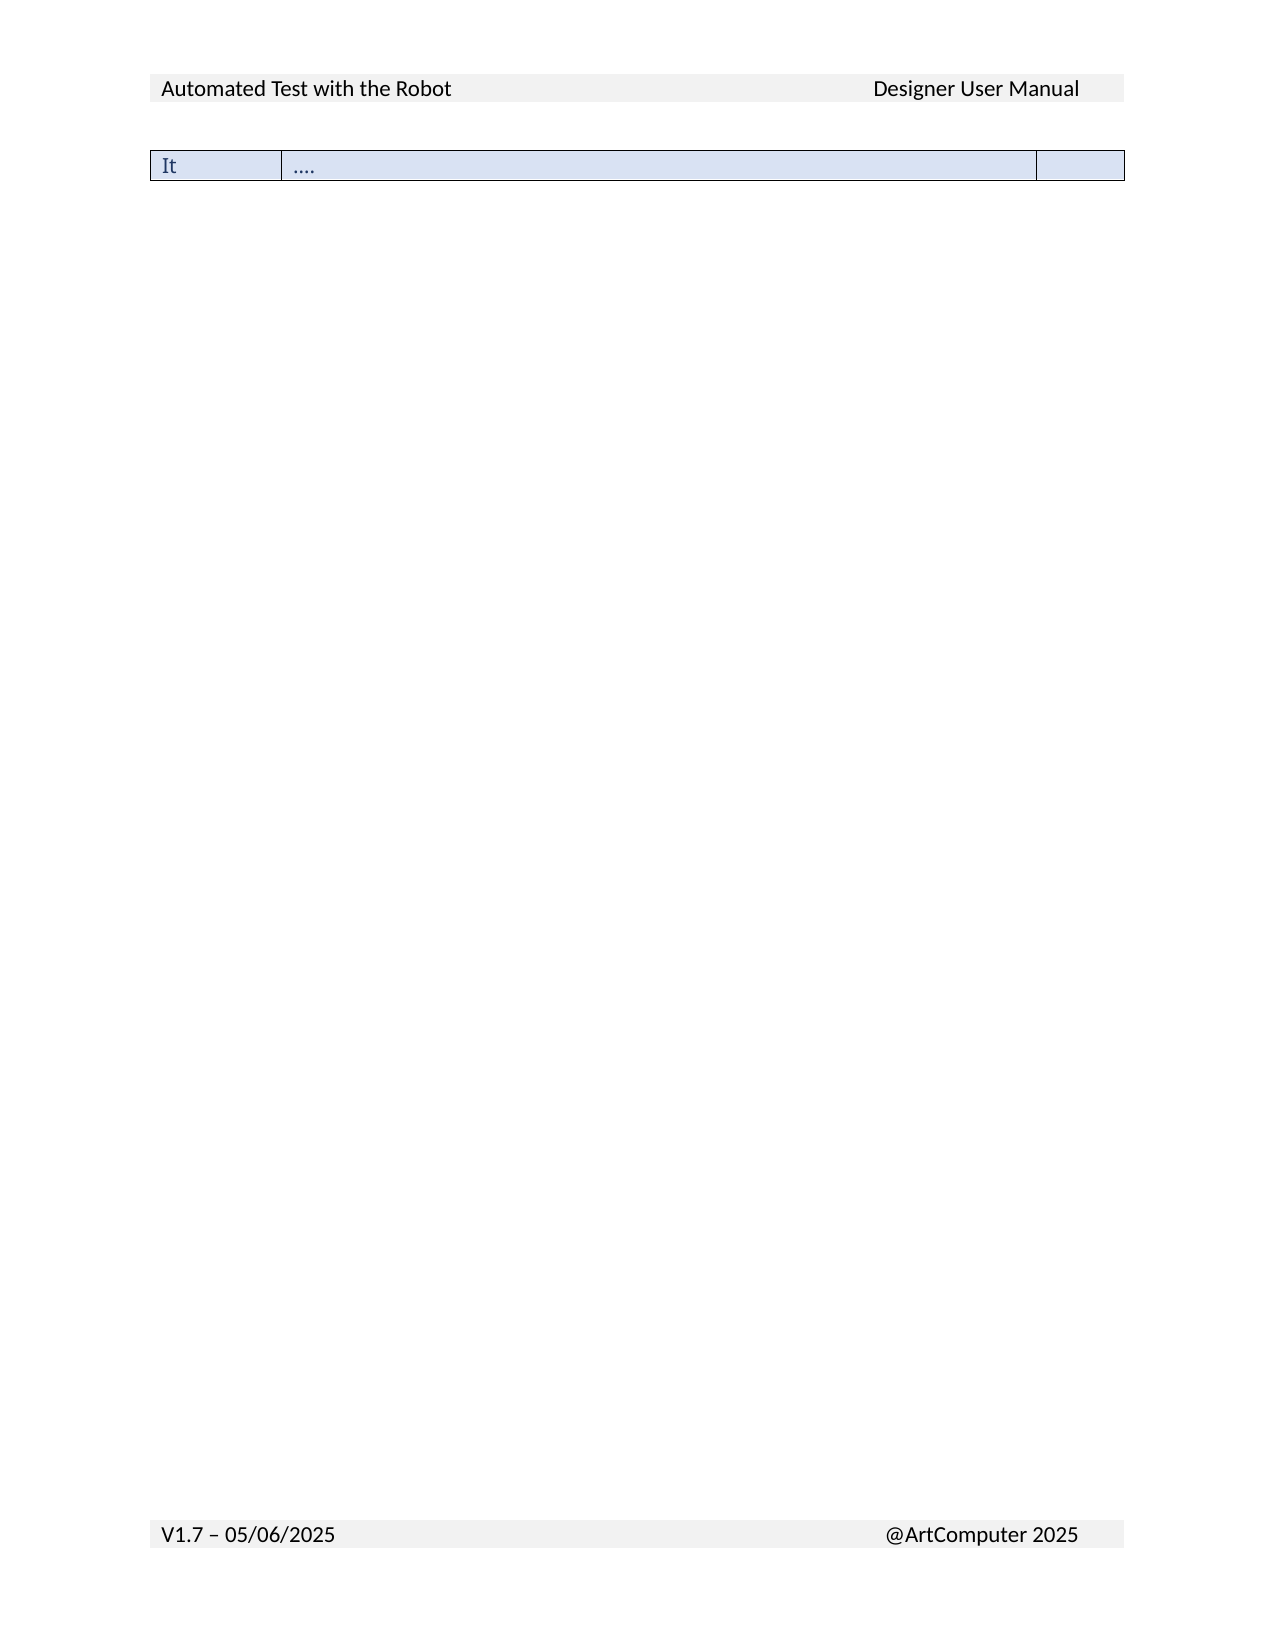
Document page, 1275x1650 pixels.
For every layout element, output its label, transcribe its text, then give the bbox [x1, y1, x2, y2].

table_cell It [151, 151, 281, 179]
table_cell [1037, 151, 1124, 179]
table_cell …. [282, 151, 1036, 179]
